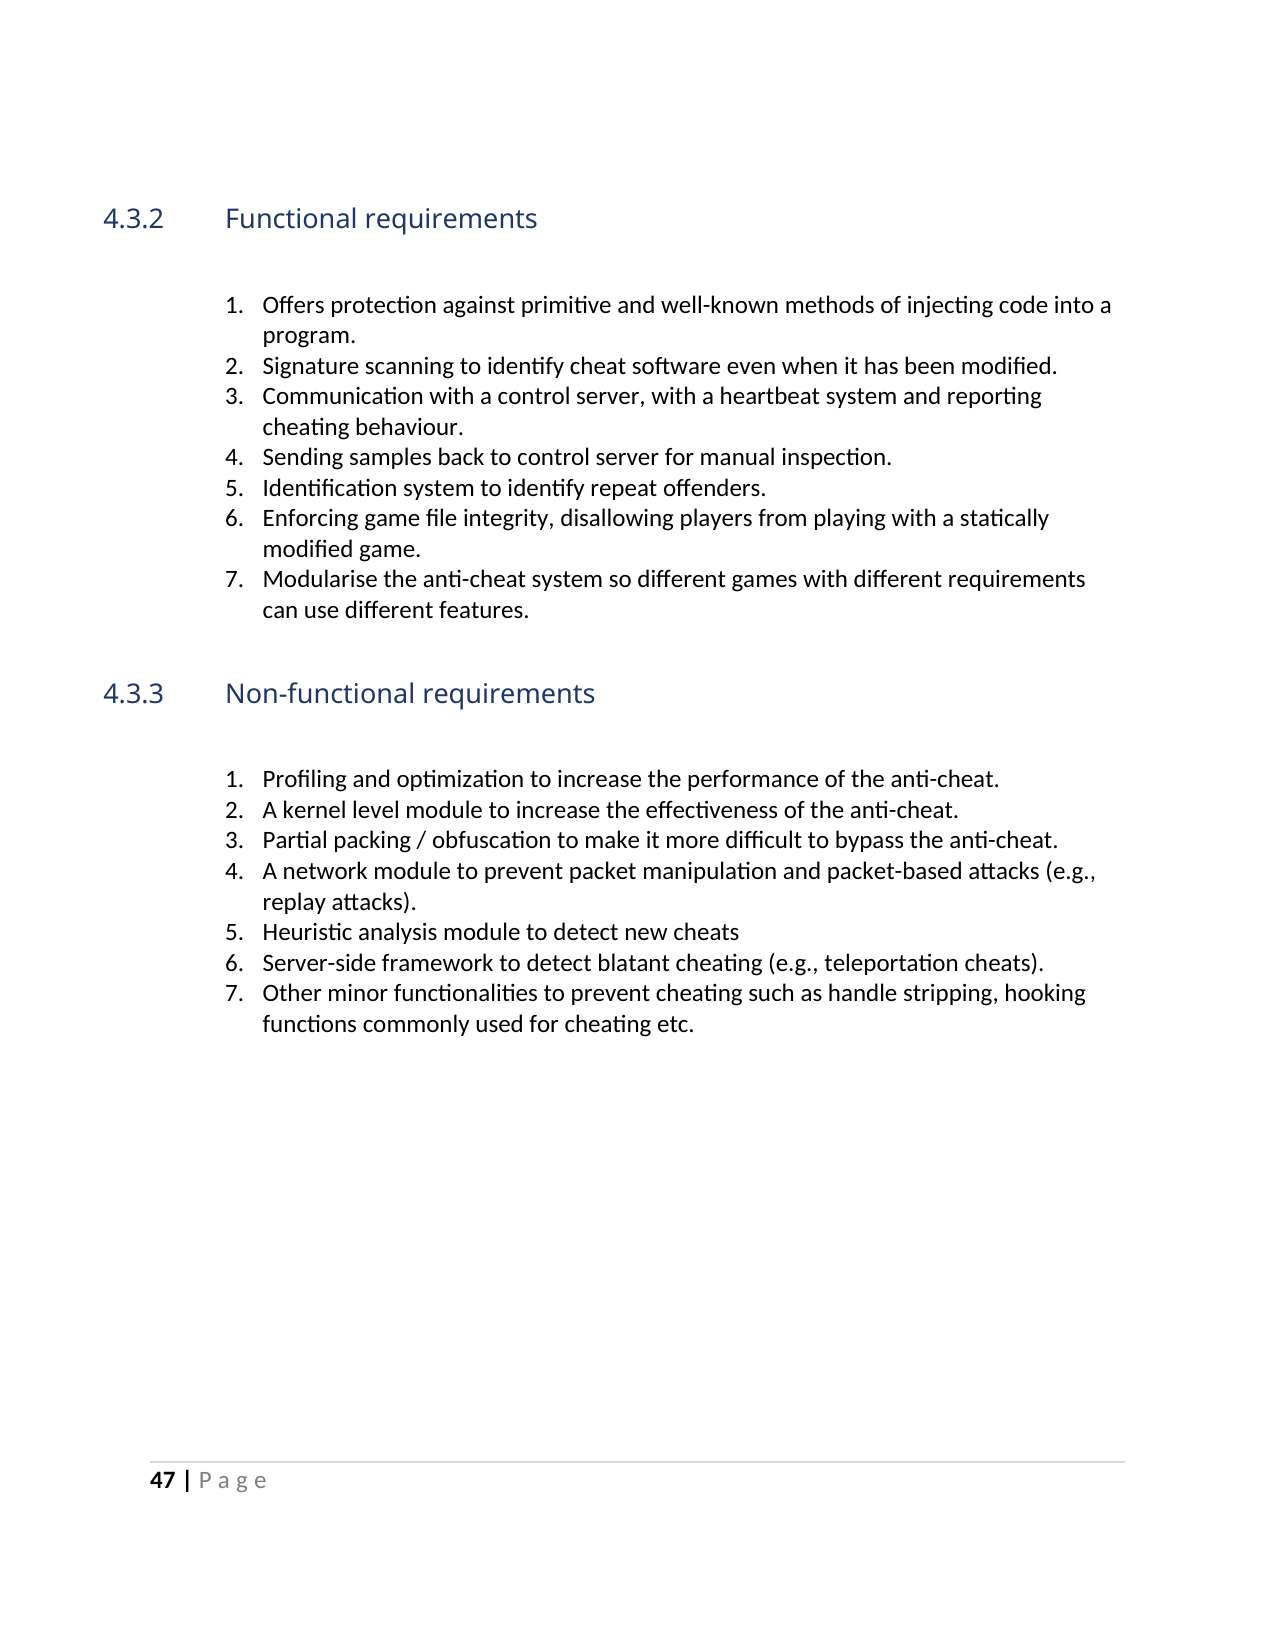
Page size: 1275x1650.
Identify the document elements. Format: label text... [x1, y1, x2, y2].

list Modularise the anti-cheat system so different games with different requirements can use different features. [225, 564, 1125, 625]
list A network module to prevent packet manipulation and packet-based attacks (e.g., replay attacks). [225, 855, 1125, 916]
subtitle 4.3.2 Functional requirements [103, 199, 1125, 236]
list A kernel level module to increase the effectiveness of the anti-cheat. [225, 794, 1125, 825]
list Partial packing / obfuscation to make it more difficult to bypass the anti-cheat. [225, 825, 1125, 855]
list Enforcing game file integrity, disallowing players from playing with a statically modified game. [225, 503, 1125, 564]
subtitle 4.3.3 Non-functional requirements [103, 674, 1125, 711]
list Sending samples back to control server for manual inspection. [225, 442, 1125, 472]
list Profiling and optimization to increase the performance of the anti-cheat. [225, 764, 1125, 794]
list Communication with a control server, with a heartbeat system and reporting cheating behaviour. [225, 381, 1125, 442]
list Heuristic analysis module to detect new cheats [225, 916, 1125, 947]
list Signature scanning to identify cheat software even when it has been modified. [225, 350, 1125, 381]
list Other minor functionalities to prevent cheating such as handle stripping, hooking functions commonly used for cheating etc. [225, 977, 1125, 1038]
list Offers protection against primitive and well-known methods of injecting code into a program. [225, 289, 1125, 350]
list Identification system to identify repeat offenders. [225, 472, 1125, 503]
list Server-side framework to detect blatant cheating (e.g., teleportation cheats). [225, 947, 1125, 977]
